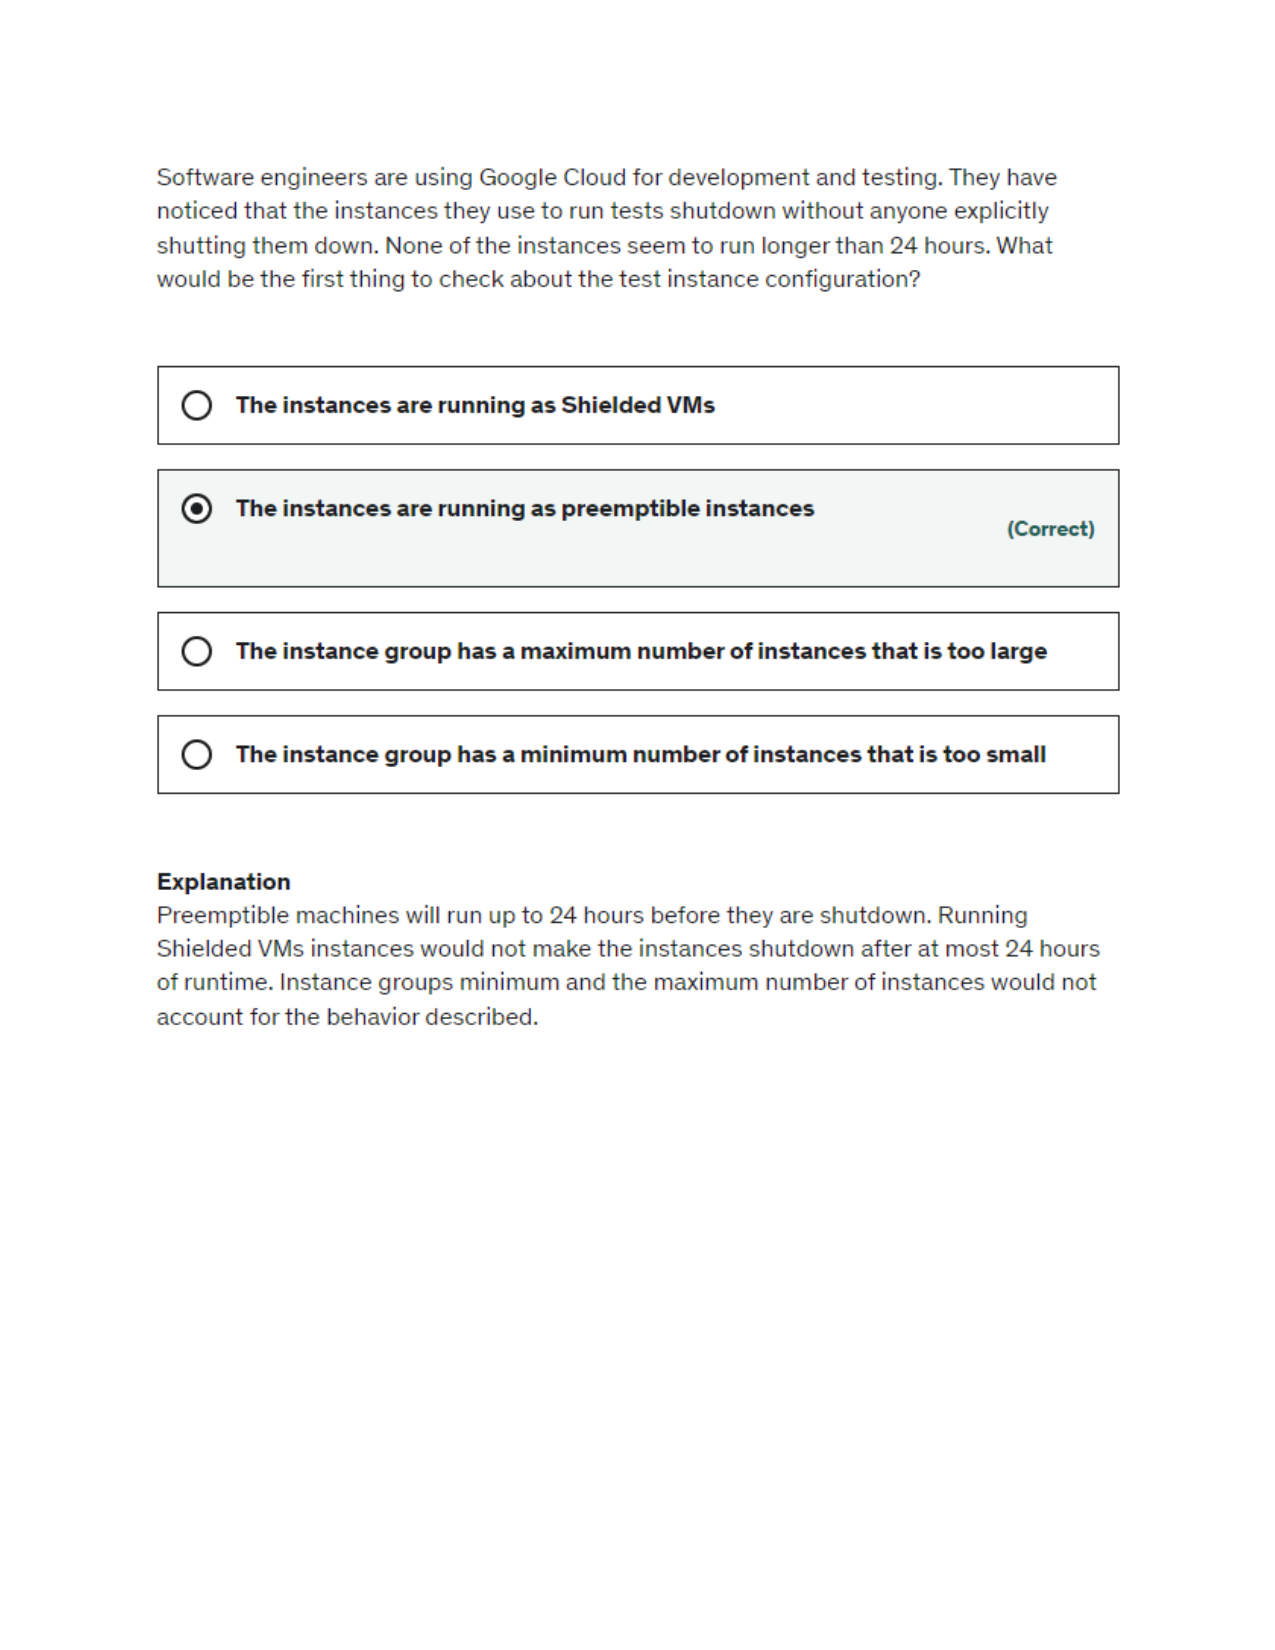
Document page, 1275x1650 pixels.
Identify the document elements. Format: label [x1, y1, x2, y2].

picture [150, 150, 1125, 1057]
